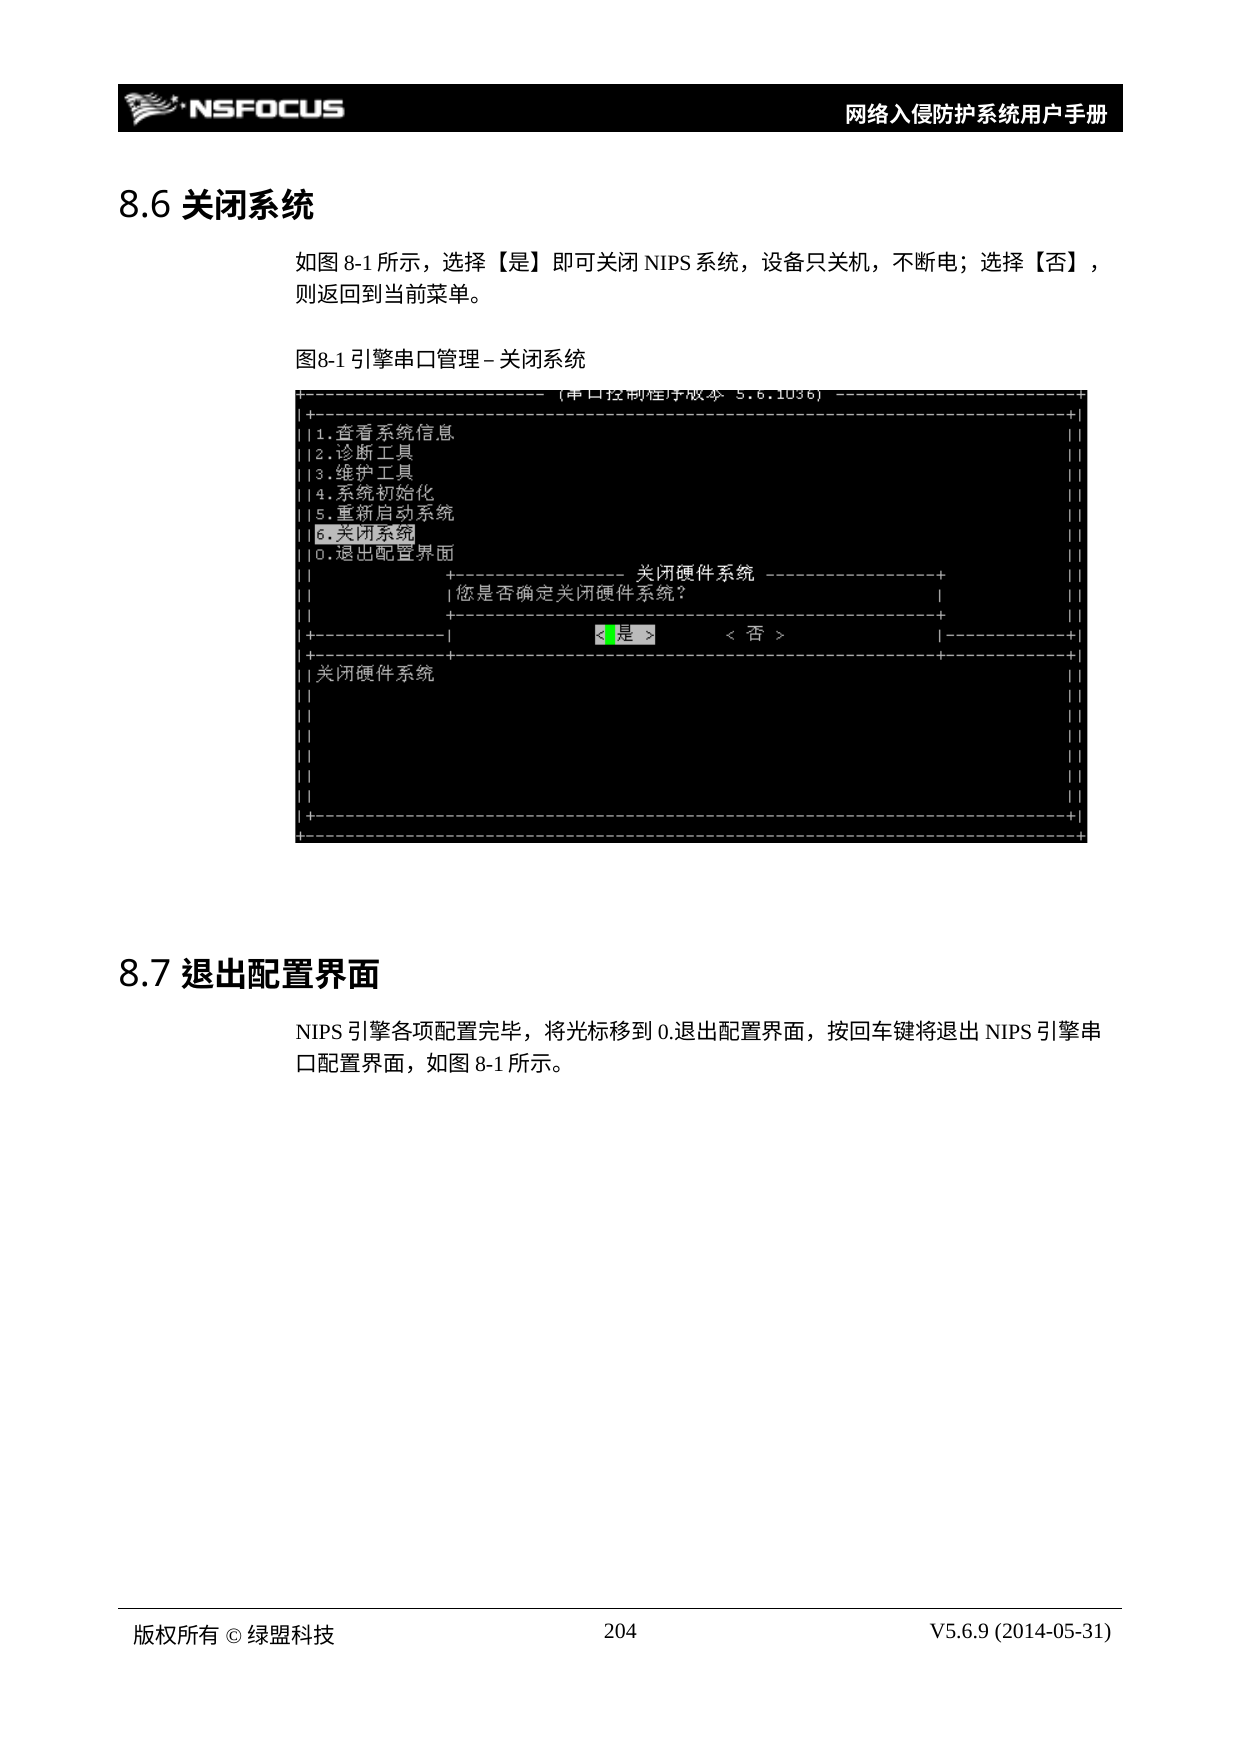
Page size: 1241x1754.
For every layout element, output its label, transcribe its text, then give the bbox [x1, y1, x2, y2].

text 如图8-6所示，选择【是】即可关闭NIPS系统，设备只关机，不断电；选择【否】，则返回到当前菜单。 [295, 245, 1122, 308]
subtitle 关闭系统 [118, 177, 1122, 228]
text 引擎串口管理 – 关闭系统 [295, 342, 1122, 373]
subtitle 退出配置界面 [118, 947, 1122, 998]
picture [295, 390, 1088, 843]
text NIPS引擎各项配置完毕，将光标移到0.退出配置界面，按回车键将退出NIPS引擎串口配置界面，如图8-7所示。 [295, 1014, 1122, 1078]
picture [118, 84, 1123, 132]
